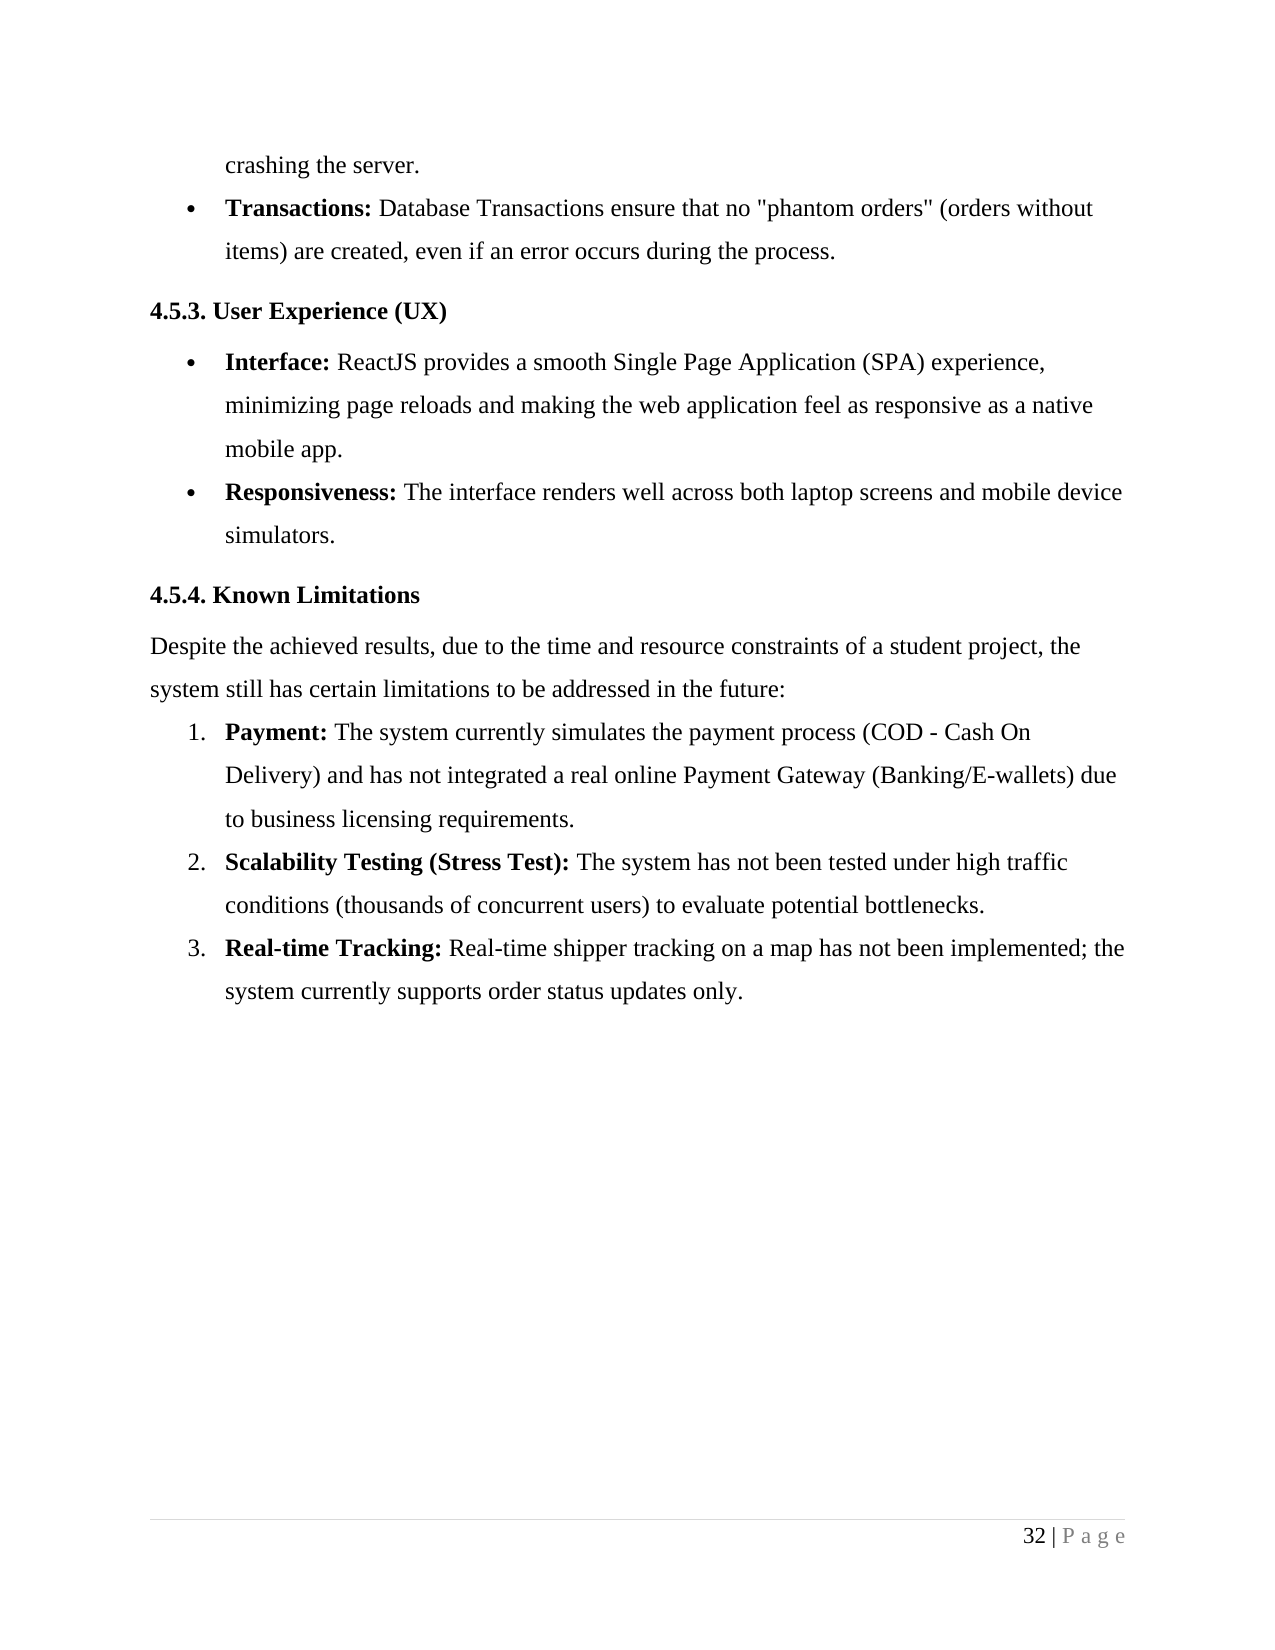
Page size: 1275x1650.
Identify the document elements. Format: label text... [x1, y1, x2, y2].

list Payment: The system currently simulates the payment process (COD - Cash On Delivery) and has not integrated a real online Payment Gateway (Banking/E-wallets) due to business licensing requirements. [187, 717, 1125, 832]
list Responsiveness: The interface renders well across both laptop screens and mobile device simulators. [187, 477, 1125, 549]
subtitle 4.5.3. User Experience (UX) [150, 296, 1125, 325]
list Real-time Tracking: Real-time shipper tracking on a map has not been implemented; the system currently supports order status updates only. [187, 933, 1125, 1005]
subtitle 4.5.4. Known Limitations [150, 580, 1125, 608]
list Scalability Testing (Stress Test): The system has not been tested under high traffic conditions (thousands of concurrent users) to evaluate potential bottlenecks. [187, 847, 1125, 919]
text Despite the achieved results, due to the time and resource constraints of a student project, the system still has certain limitations to be addressed in the future: [150, 631, 1125, 703]
list Interface: ReactJS provides a smooth Single Page Application (SPA) experience, minimizing page reloads and making the web application feel as responsive as a native mobile app. [187, 347, 1125, 462]
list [187, 150, 1125, 179]
list Transactions: Database Transactions ensure that no "phantom orders" (orders without items) are created, even if an error occurs during the process. [187, 193, 1125, 265]
